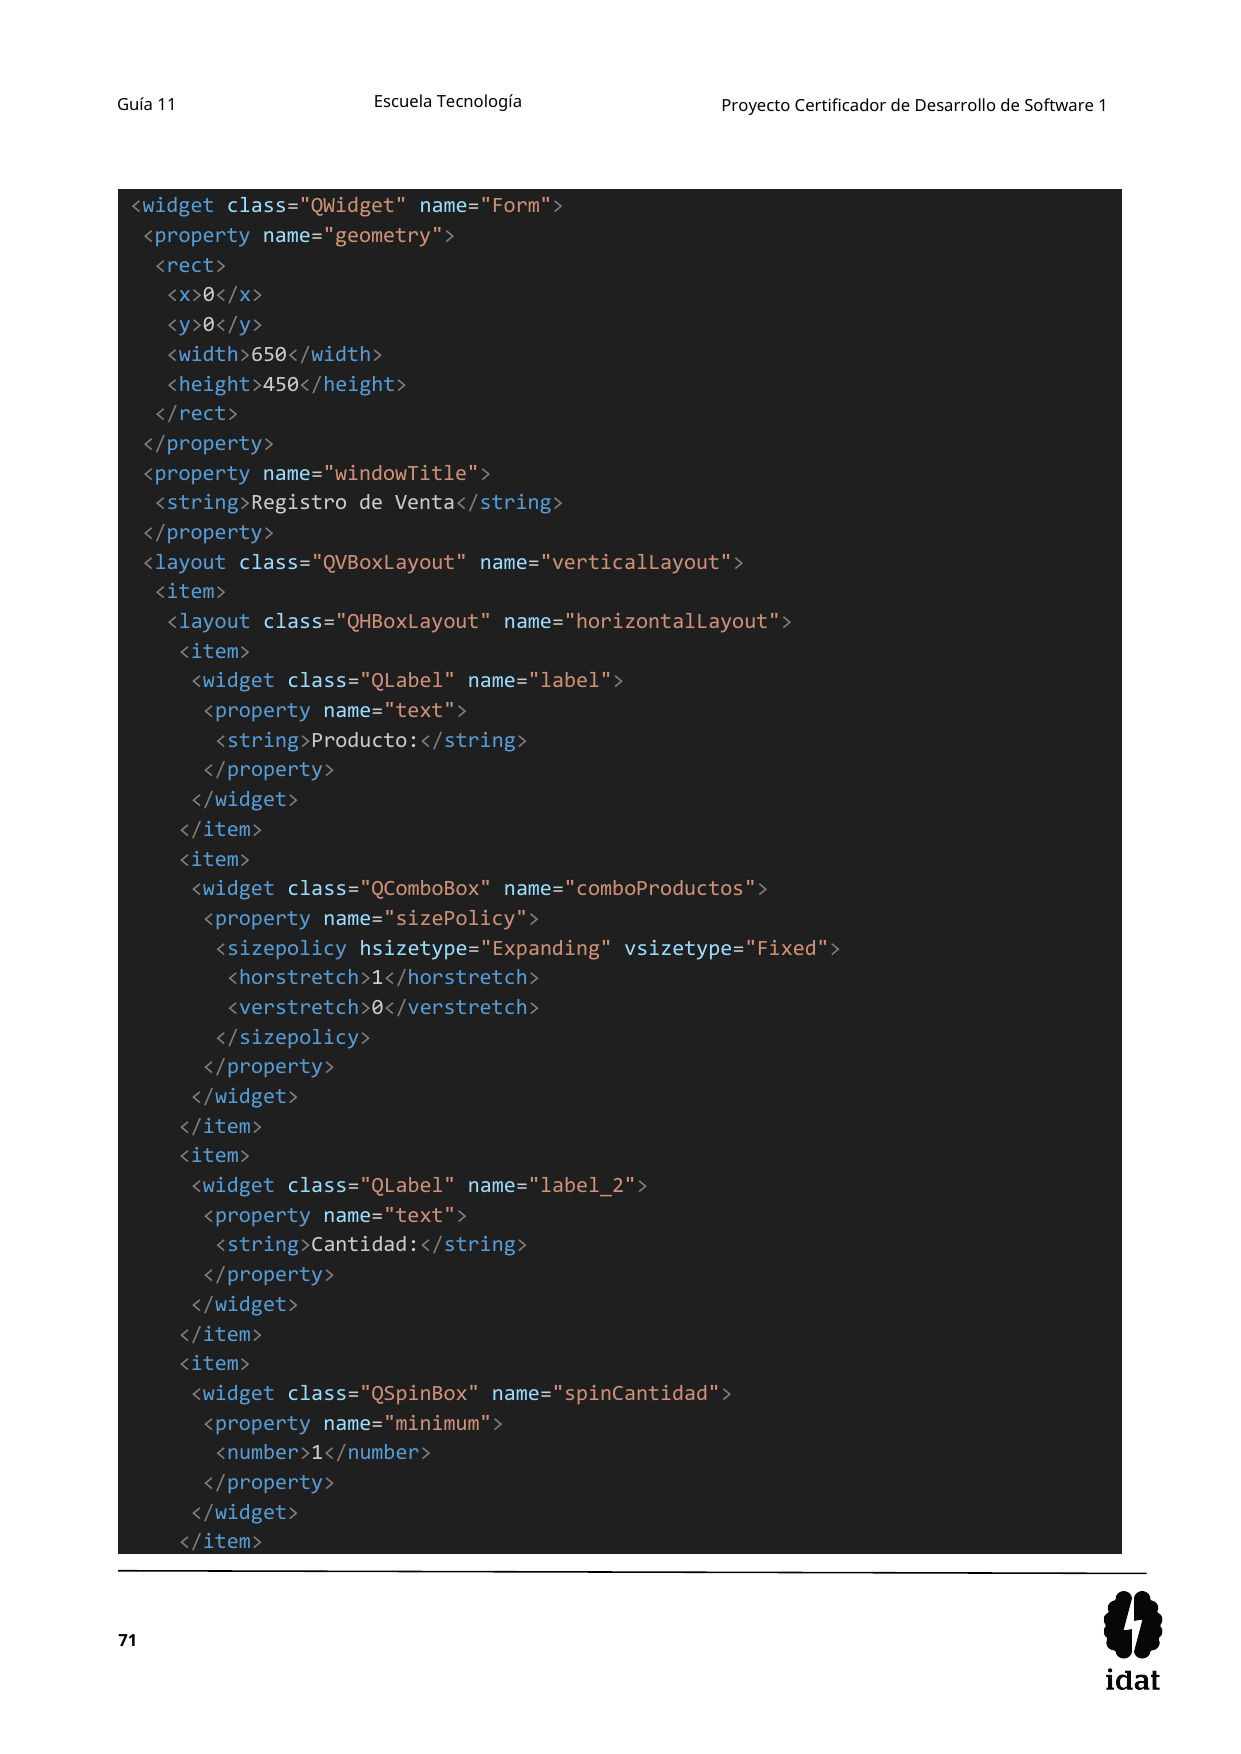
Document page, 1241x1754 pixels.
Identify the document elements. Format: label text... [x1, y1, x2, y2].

text <widget class="QLabel" name="label_2"> [118, 1168, 1122, 1198]
text <item> [118, 1139, 1122, 1168]
text <item> [118, 634, 1122, 664]
text <widget class="QComboBox" name="comboProductos"> [118, 872, 1122, 901]
text <number>1</number> [118, 1436, 1122, 1465]
text </widget> [118, 1079, 1122, 1109]
text <horstretch>1</horstretch> [118, 961, 1122, 990]
text </widget> [118, 782, 1122, 812]
text <item> [118, 842, 1122, 872]
text <string>Registro de Venta</string> [118, 486, 1122, 515]
text <rect> [118, 248, 1122, 278]
text </sizepolicy> [118, 1020, 1122, 1050]
text <sizepolicy hsizetype="Expanding" vsizetype="Fixed"> [118, 931, 1122, 961]
text </property> [118, 1050, 1122, 1079]
text </property> [118, 515, 1122, 545]
text </rect> [118, 397, 1122, 426]
text <height>450</height> [118, 367, 1122, 397]
text <property name="windowTitle"> [118, 456, 1122, 486]
text <widget class="QSpinBox" name="spinCantidad"> [118, 1376, 1122, 1406]
text <widget class="QLabel" name="label"> [118, 664, 1122, 693]
text <x>0</x> [118, 278, 1122, 307]
text <property name="minimum"> [118, 1406, 1122, 1436]
text <property name="text"> [118, 1198, 1122, 1228]
text </item> [118, 1109, 1122, 1139]
text <item> [118, 575, 1122, 604]
text <property name="text"> [118, 693, 1122, 723]
text </property> [118, 1465, 1122, 1495]
picture [1103, 1591, 1163, 1690]
text </widget> [118, 1495, 1122, 1525]
text </item> [118, 812, 1122, 842]
text </property> [118, 753, 1122, 782]
text </widget> [118, 1287, 1122, 1317]
text </property> [118, 426, 1122, 456]
text </item> [118, 1525, 1122, 1554]
text <layout class="QVBoxLayout" name="verticalLayout"> [118, 545, 1122, 575]
text <string>Cantidad:</string> [118, 1228, 1122, 1257]
text <verstretch>0</verstretch> [118, 990, 1122, 1020]
text <y>0</y> [118, 307, 1122, 337]
text <widget class="QWidget" name="Form"> [118, 189, 1122, 218]
text <layout class="QHBoxLayout" name="horizontalLayout"> [118, 604, 1122, 634]
text <property name="geometry"> [118, 218, 1122, 248]
text <width>650</width> [118, 337, 1122, 367]
text </item> [118, 1317, 1122, 1347]
text <string>Producto:</string> [118, 723, 1122, 753]
text </property> [118, 1257, 1122, 1287]
text <property name="sizePolicy"> [118, 901, 1122, 931]
text <item> [118, 1347, 1122, 1376]
